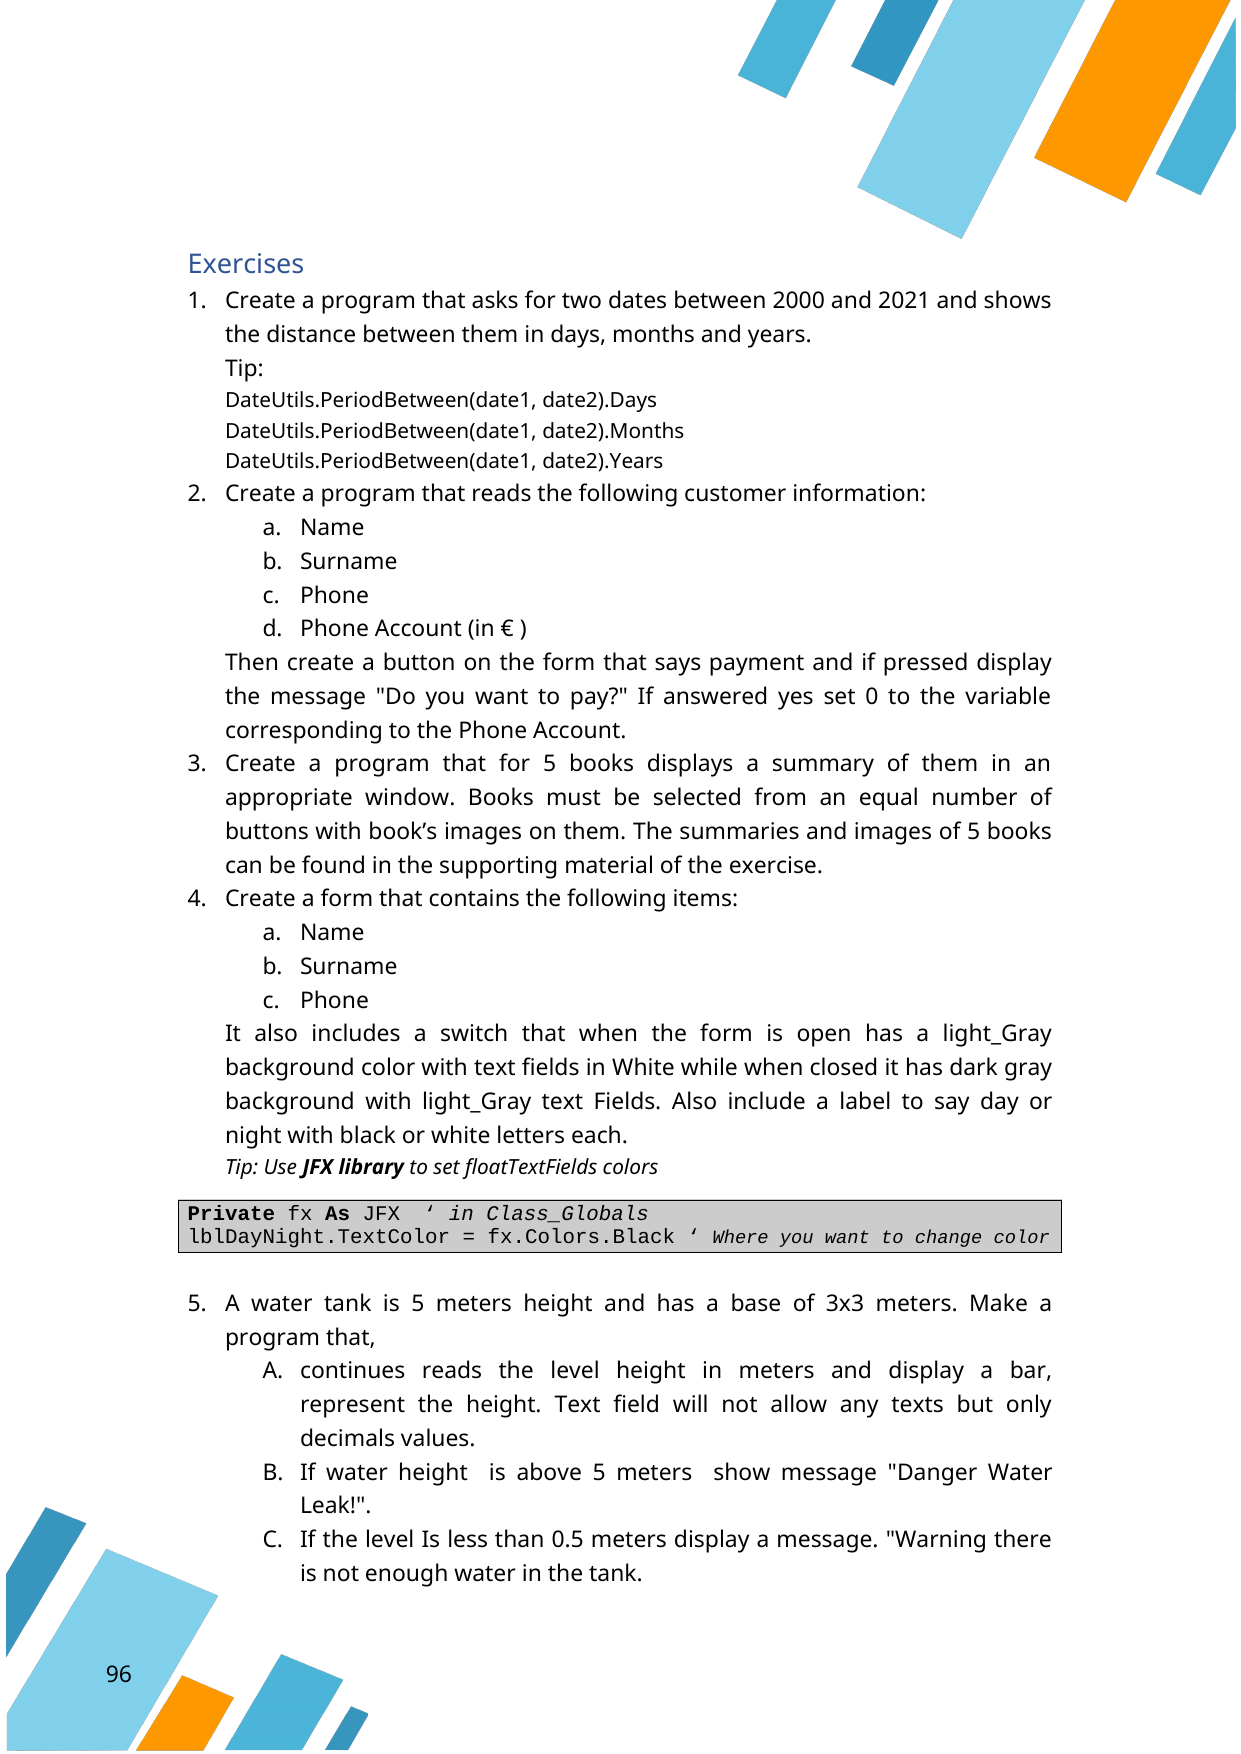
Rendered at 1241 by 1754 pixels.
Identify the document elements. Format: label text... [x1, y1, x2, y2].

list Create a program that for 5 books displays a summary of them in an appropriate window. Books must be selected from an equal number of buttons with book’s images on them. The summaries and images of 5 books can be found in the supporting material of the exercise. [187, 747, 1053, 880]
list If the level Is less than 0.5 meters display a message. "Warning there is not enough water in the tank. [262, 1523, 1053, 1588]
list A water tank is 5 meters height and has a base of 3x3 meters. Make a program that, [187, 1287, 1053, 1352]
list Create a program that asks for two dates between 2000 and 2021 and shows the distance between them in days, months and years. [187, 284, 1053, 349]
list If water height is above 5 meters show message "Danger Water Leak!". [262, 1456, 1053, 1521]
text Private fx As JFX ‘ in Class_Globals [179, 1201, 1061, 1223]
picture [6, 1507, 368, 1751]
list Name [262, 511, 1053, 542]
list DateUtils.PeriodBetween(date1, date2).Months [225, 416, 1053, 444]
list Phone [262, 578, 1053, 610]
list Surname [262, 950, 1053, 981]
list Then create a button on the form that says payment and if pressed display the message "Do you want to pay?" If answered yes set 0 to the variable corresponding to the Phone Account. [225, 646, 1053, 745]
list DateUtils.PeriodBetween(date1, date2).Days [225, 385, 1053, 414]
list It also includes a switch that when the form is open has a light_Gray background color with text fields in White while when closed it has dark gray background with light_Gray text Fields. Also include a label to say day or night with black or white letters each. [225, 1017, 1053, 1150]
list Phone Account (in € ) [262, 612, 1053, 643]
list Tip: [225, 352, 1053, 383]
list Create a program that reads the following customer information: [187, 477, 1053, 508]
list Create a form that contains the following items: [187, 882, 1053, 913]
subtitle Exercises [187, 244, 1053, 281]
list Tip: Use JFX library to set floatTextFields colors [225, 1152, 1053, 1181]
list Surname [262, 545, 1053, 576]
list DateUtils.PeriodBetween(date1, date2).Years [225, 447, 1053, 475]
text lblDayNight.TextColor = fx.Colors.Black ‘ Where you want to change color [179, 1223, 1061, 1252]
picture [738, 0, 1236, 239]
list continues reads the level height in meters and display a bar, represent the height. Text field will not allow any texts but only decimals values. [262, 1354, 1053, 1453]
list Name [262, 916, 1053, 947]
list Phone [262, 983, 1053, 1015]
